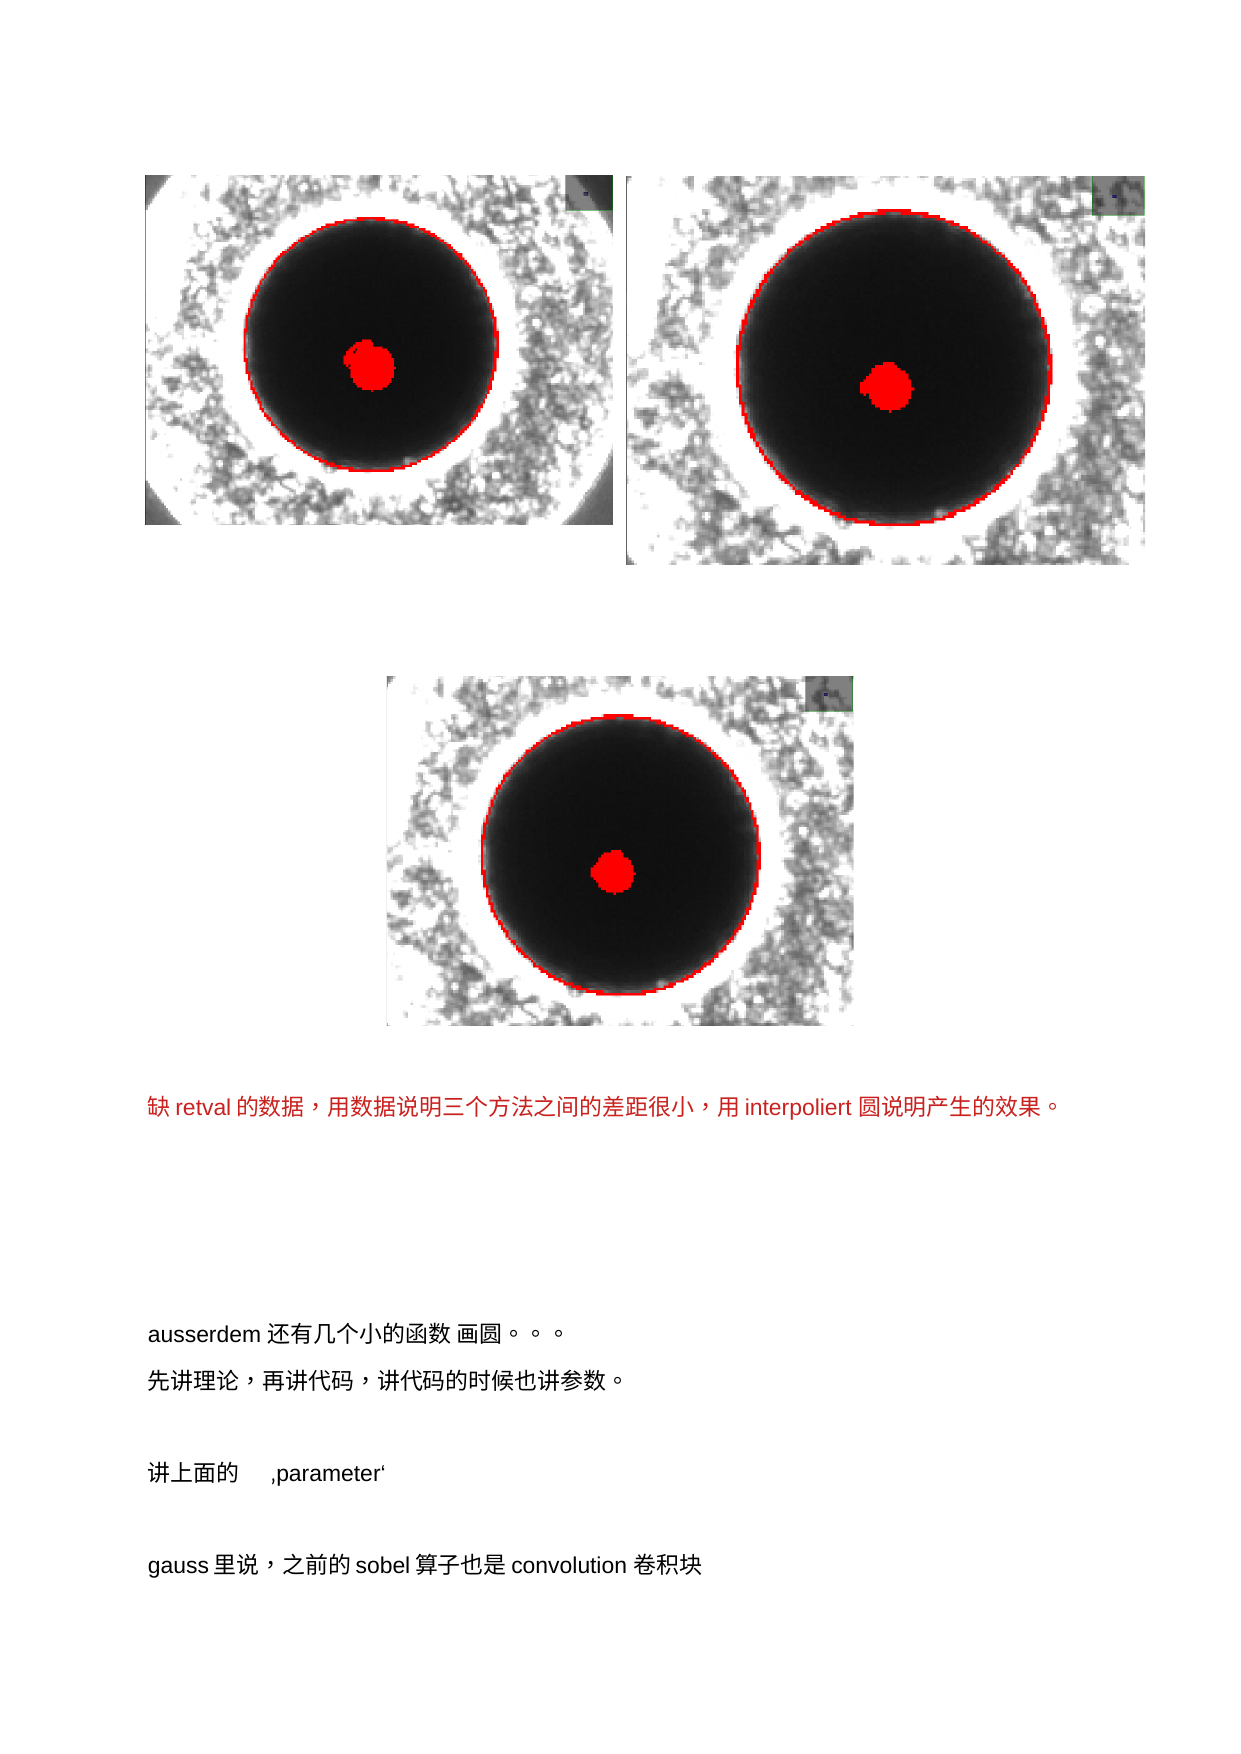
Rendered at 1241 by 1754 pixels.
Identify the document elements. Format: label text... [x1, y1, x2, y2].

picture [626, 176, 1146, 565]
picture [386, 676, 854, 1026]
text gauss里说，之前的sobel算子也是convolution 卷积块 [148, 1551, 1093, 1579]
text 讲上面的 ‚parameter‘ [148, 1459, 1093, 1487]
text 先讲理论，再讲代码，讲代码的时候也讲参数。 [148, 1367, 1093, 1396]
text 缺retval的数据，用数据说明三个方法之间的差距很小，用interpoliert 圆说明产生的效果。 [148, 1093, 1093, 1121]
picture [145, 175, 613, 525]
text ausserdem 还有几个小的函数 画圆。。。 [148, 1321, 1093, 1349]
